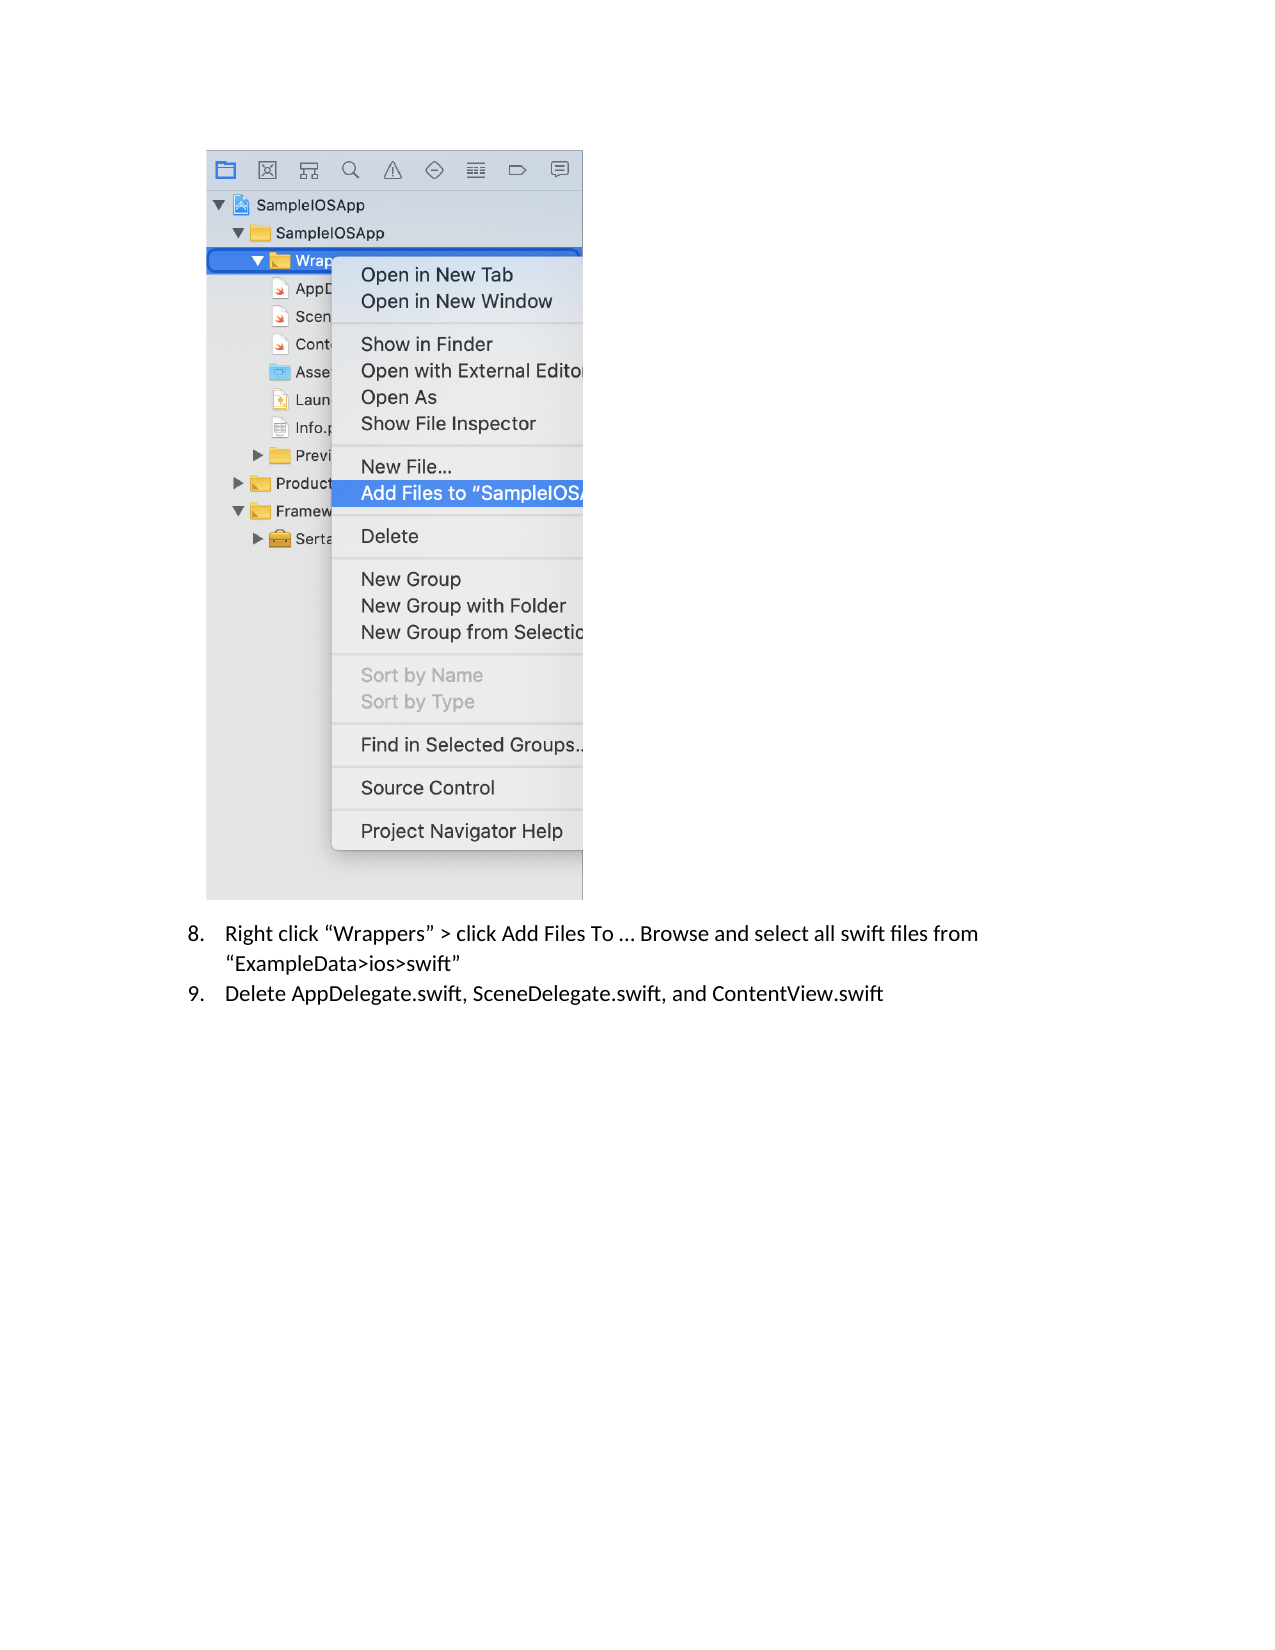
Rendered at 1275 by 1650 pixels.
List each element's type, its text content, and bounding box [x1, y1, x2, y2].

list Right click “Wrappers” > click Add Files To … Browse and select all swift files from “ExampleData>ios>swift” [187, 919, 1125, 977]
list Delete AppDelegate.swift, SceneDelegate.swift, and ContentView.swift [187, 979, 1125, 1007]
